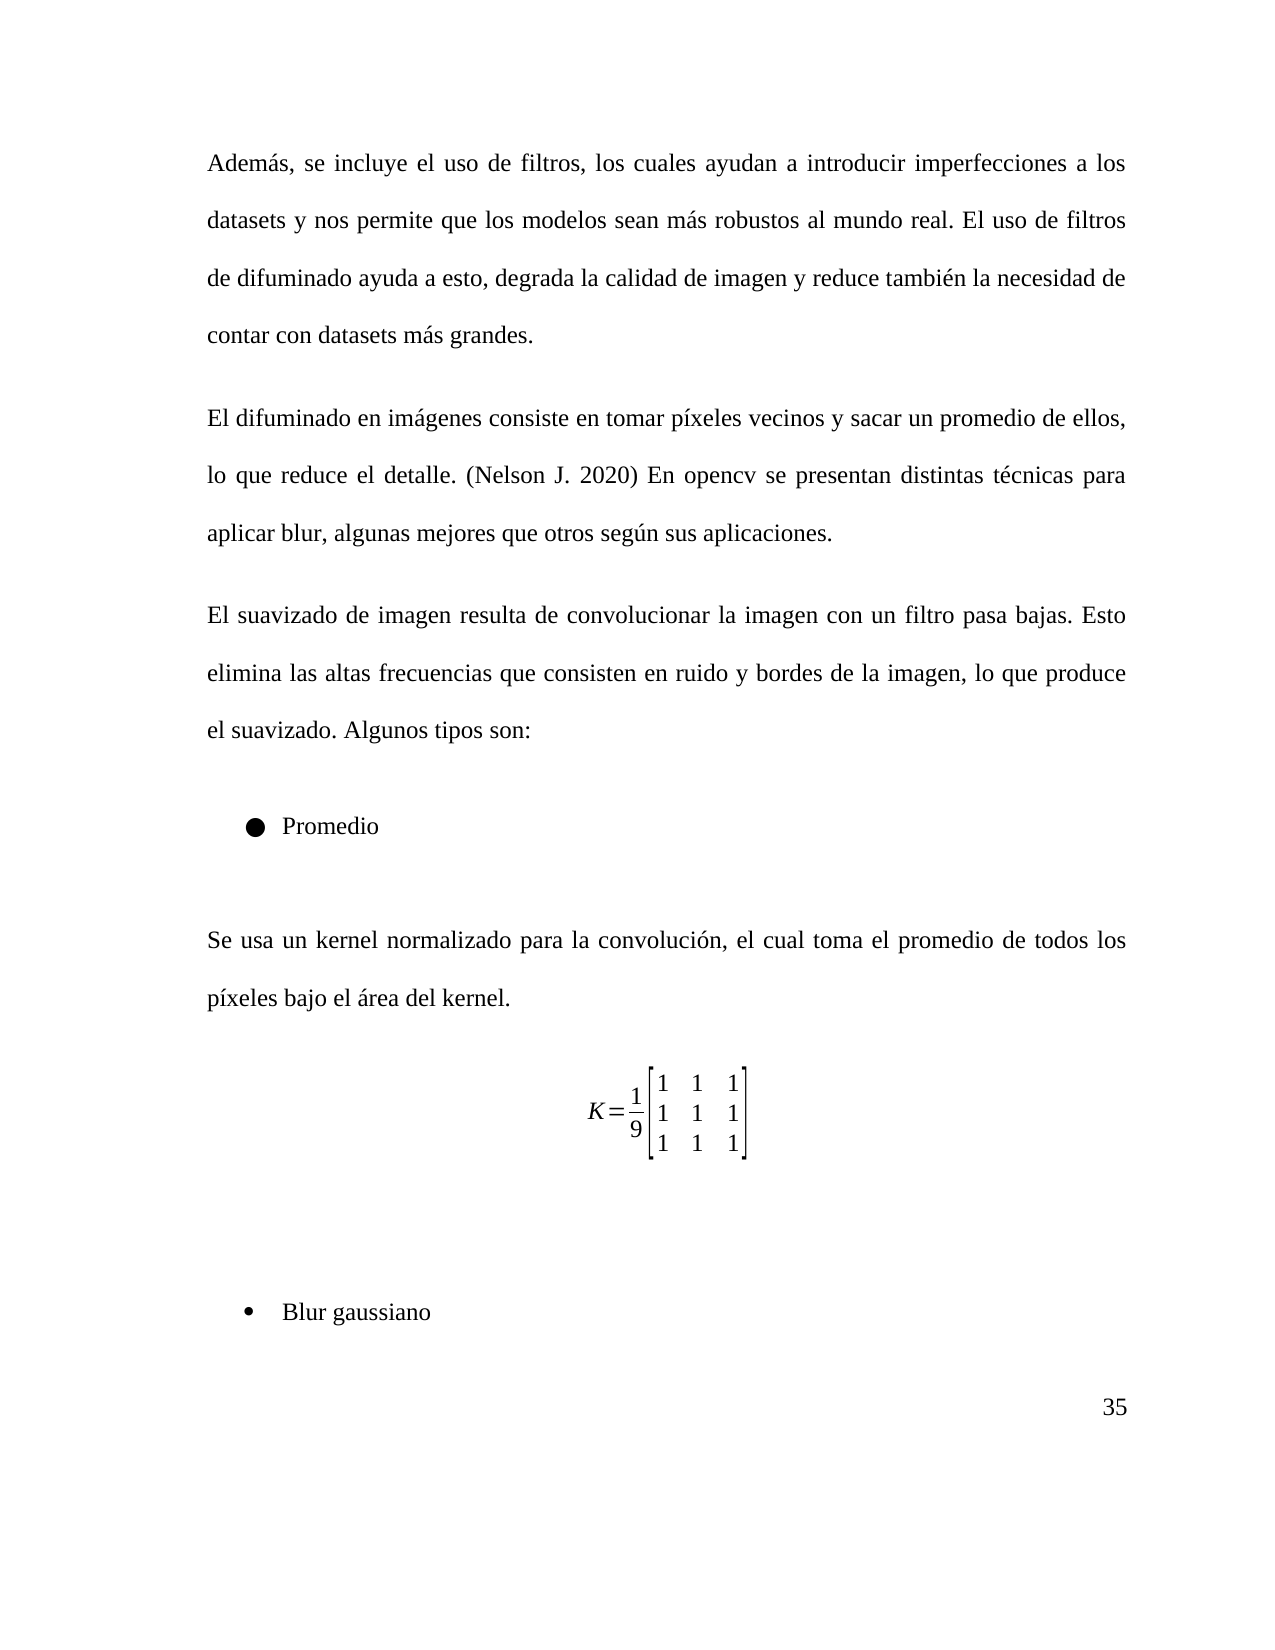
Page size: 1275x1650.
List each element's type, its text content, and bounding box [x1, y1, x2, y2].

text Además, se incluye el uso de filtros, los cuales ayudan a introducir imperfecciones a los datasets y nos permite que los modelos sean más robustos al mundo real. El uso de filtros de difuminado ayuda a esto, degrada la calidad de imagen y reduce también la necesidad de contar con datasets más grandes. [207, 148, 1127, 349]
list Promedio [244, 798, 1127, 849]
text El difuminado en imágenes consiste en tomar píxeles vecinos y sacar un promedio de ellos, lo que reduce el detalle. (Nelson J. 2020) En opencv se presentan distintas técnicas para aplicar blur, algunas mejores que otros según sus aplicaciones. [207, 403, 1127, 546]
text Se usa un kernel normalizado para la convolución, el cual toma el promedio de todos los píxeles bajo el área del kernel. [207, 925, 1127, 1011]
text El suavizado de imagen resulta de convolucionar la imagen con un filtro pasa bajas. Esto elimina las altas frecuencias que consisten en ruido y bordes de la imagen, lo que produce el suavizado. Algunos tipos son: [207, 600, 1127, 744]
list Blur gaussiano [244, 1297, 1127, 1326]
